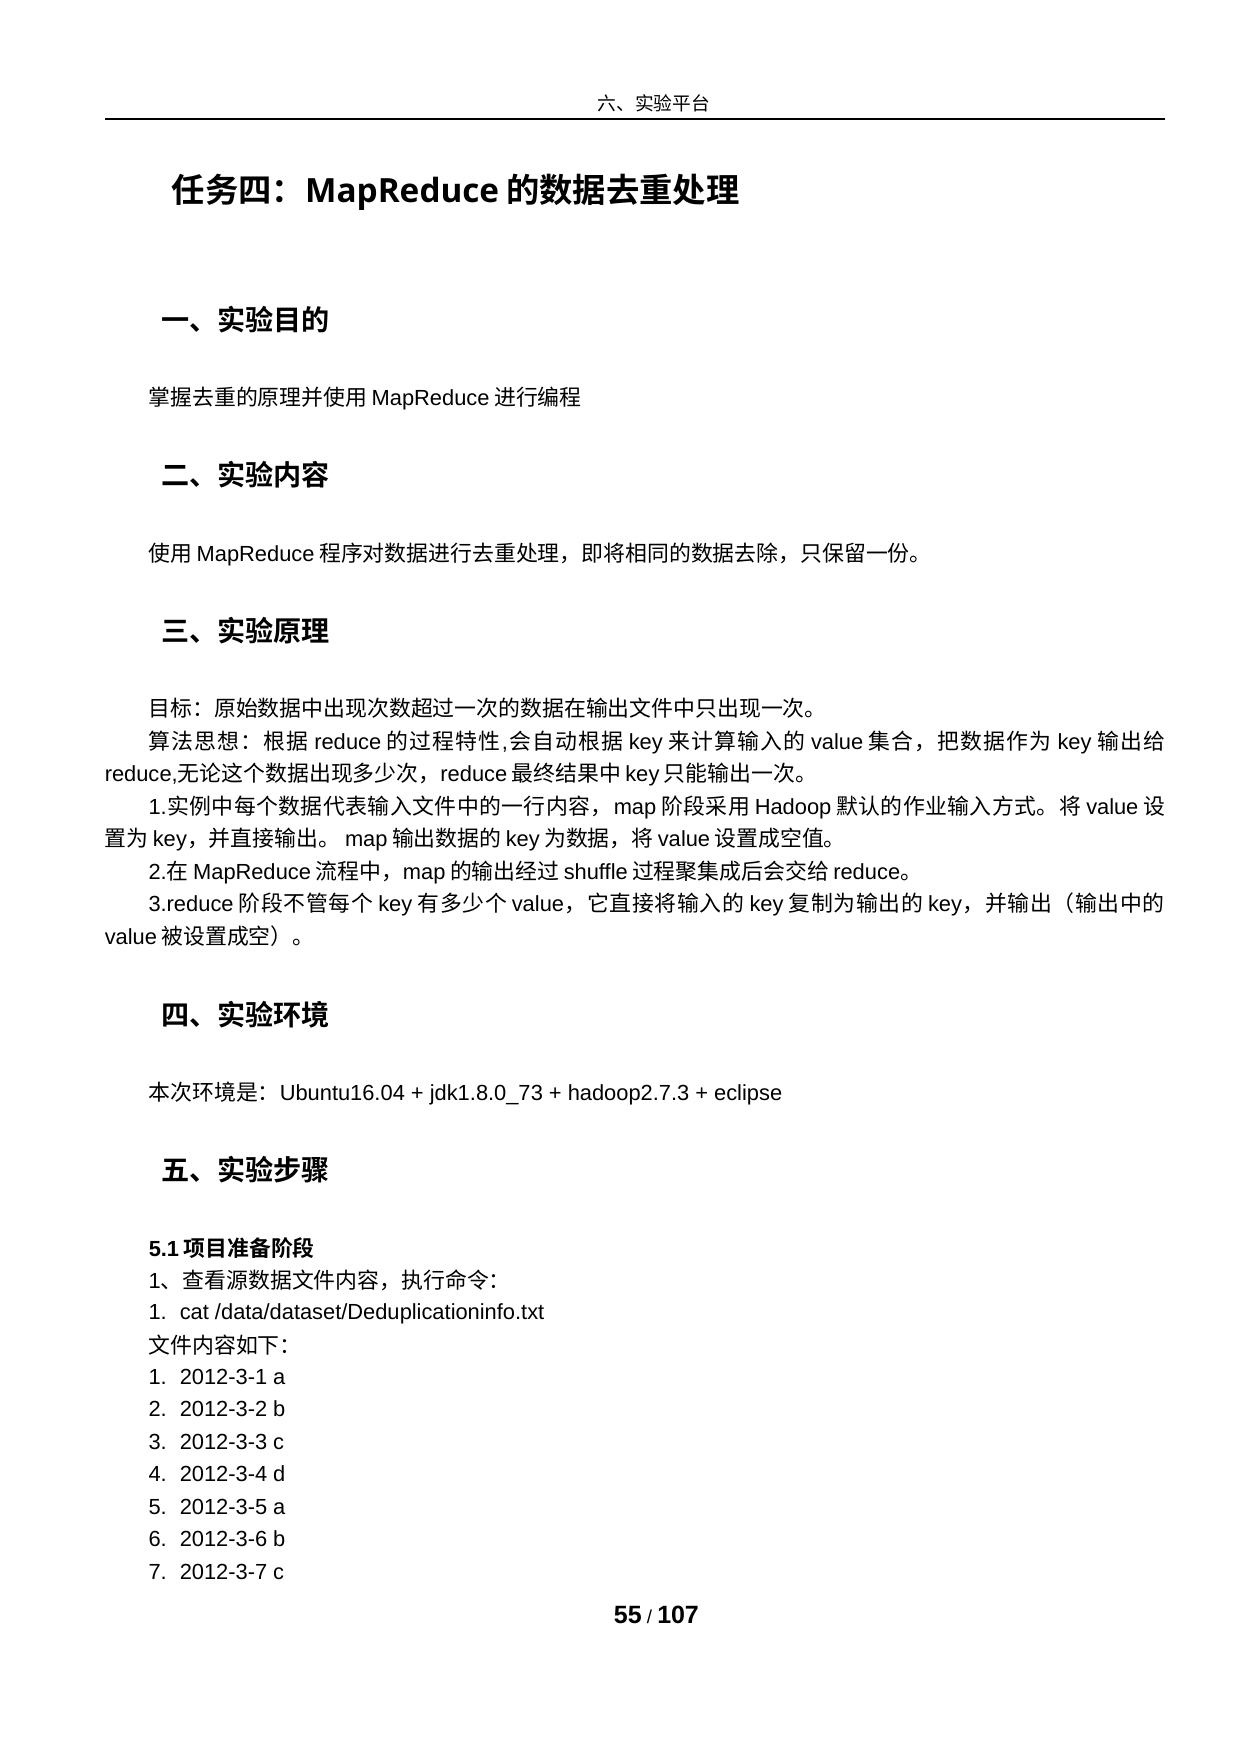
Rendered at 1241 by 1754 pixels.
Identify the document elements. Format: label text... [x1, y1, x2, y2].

text 文件内容如下： [104, 1328, 1165, 1360]
list 2012-3-4 d [104, 1458, 1165, 1490]
text 目标：原始数据中出现次数超过一次的数据在输出文件中只出现一次。 [104, 691, 1165, 723]
text 1、查看源数据文件内容，执行命令： [104, 1263, 1165, 1295]
text 5.1项目准备阶段 [104, 1230, 1165, 1263]
text 算法思想：根据reduce的过程特性,会自动根据key来计算输入的value集合，把数据作为key输出给reduce,无论这个数据出现多少次，reduce最终结果中key只能输出一次。 [104, 723, 1165, 788]
text 2.在MapReduce流程中，map的输出经过shuffle过程聚集成后会交给reduce。 [104, 853, 1165, 886]
list 2012-3-2 b [104, 1393, 1165, 1425]
list 2012-3-3 c [104, 1425, 1165, 1458]
subtitle 四、实验环境 [104, 980, 1165, 1045]
text 本次环境是：Ubuntu16.04 + jdk1.8.0_73 + hadoop2.7.3 + eclipse [104, 1074, 1165, 1107]
list 2012-3-1 a [104, 1360, 1165, 1393]
text 掌握去重的原理并使用MapReduce进行编程 [104, 379, 1165, 412]
list 2012-3-5 a [104, 1490, 1165, 1523]
text 1.实例中每个数据代表输入文件中的一行内容，map阶段采用Hadoop默认的作业输入方式。将value设置为key，并直接输出。 map输出数据的key为数据，将value设置成空值。 [104, 788, 1165, 853]
list 2012-3-7 c [104, 1555, 1165, 1588]
subtitle 任务四：MapReduce的数据去重处理 [104, 156, 1165, 221]
list cat /data/dataset/Deduplicationinfo.txt [104, 1295, 1165, 1328]
subtitle 二、实验内容 [104, 441, 1165, 506]
list 2012-3-6 b [104, 1523, 1165, 1555]
subtitle 一、实验目的 [104, 285, 1165, 350]
text 使用MapReduce程序对数据进行去重处理，即将相同的数据去除，只保留一份。 [104, 535, 1165, 568]
subtitle 五、实验步骤 [104, 1136, 1165, 1201]
subtitle 三、实验原理 [104, 597, 1165, 662]
text 3.reduce阶段不管每个key有多少个value，它直接将输入的key复制为输出的key，并输出（输出中的value被设置成空）。 [104, 886, 1165, 951]
